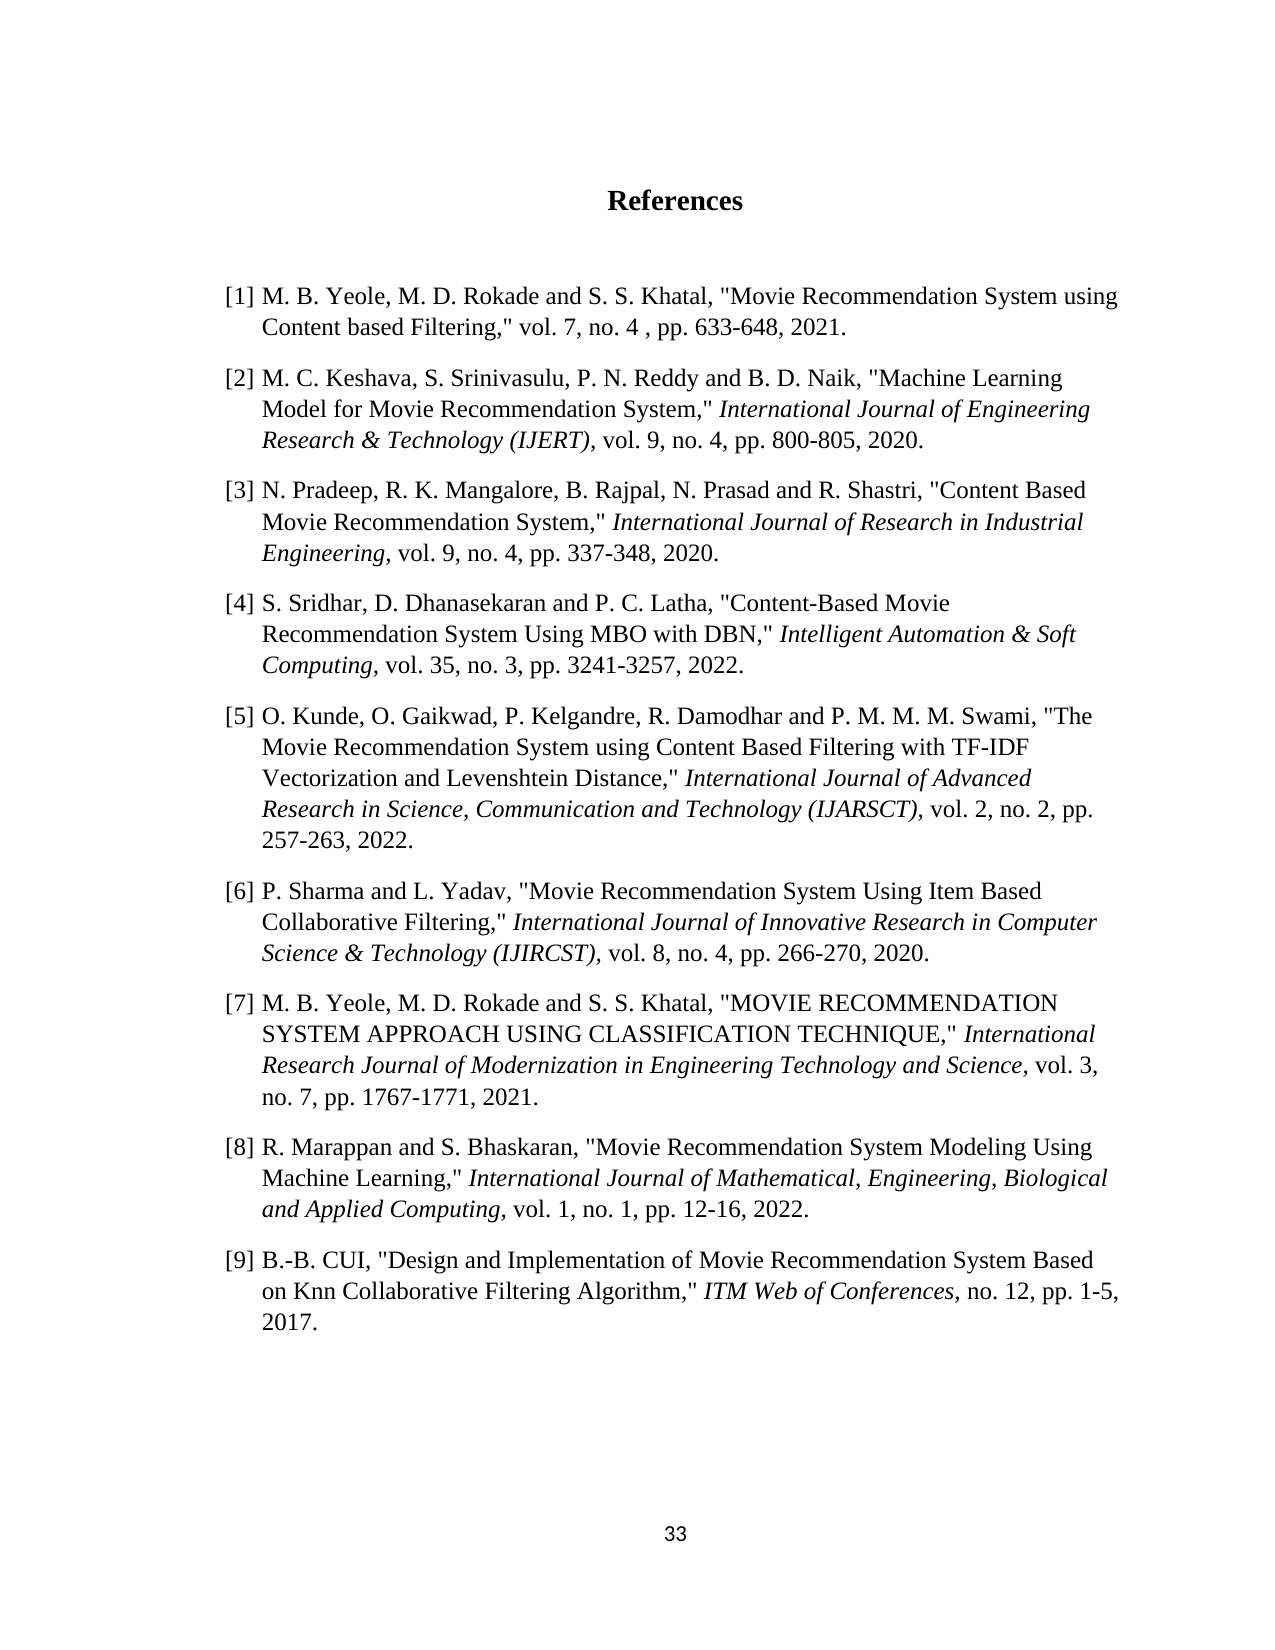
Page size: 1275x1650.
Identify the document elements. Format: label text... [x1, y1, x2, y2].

table_cell [4] [224, 587, 260, 699]
table_cell O. Kunde, O. Gaikwad, P. Kelgandre, R. Damodhar and P. M. M. M. Swami, "The Movie Recommendation System using Content Based Filtering with TF-IDF Vectorization and Levenshtein Distance," International Journal of Advanced Research in Science, Communication and Technology (IJARSCT), vol. 2, no. 2, pp. 257-263, 2022. [260, 700, 1123, 874]
table_cell [6] [224, 874, 260, 987]
table_cell [3] [224, 474, 260, 587]
table_cell R. Marappan and S. Bhaskaran, "Movie Recommendation System Modeling Using Machine Learning," International Journal of Mathematical, Engineering, Biological and Applied Computing, vol. 1, no. 1, pp. 12-16, 2022. [260, 1131, 1123, 1243]
table_cell P. Sharma and L. Yadav, "Movie Recommendation System Using Item Based Collaborative Filtering," International Journal of Innovative Research in Computer Science & Technology (IJIRCST), vol. 8, no. 4, pp. 266-270, 2020. [260, 874, 1123, 987]
table_cell [8] [224, 1131, 260, 1243]
table_cell [5] [224, 700, 260, 874]
table_cell [9] [224, 1244, 260, 1356]
table_cell M. C. Keshava, S. Srinivasulu, P. N. Reddy and B. D. Naik, "Machine Learning Model for Movie Recommendation System," International Journal of Engineering Research & Technology (IJERT), vol. 9, no. 4, pp. 800-805, 2020. [260, 361, 1123, 474]
subtitle References [225, 183, 1125, 217]
table_cell M. B. Yeole, M. D. Rokade and S. S. Khatal, "MOVIE RECOMMENDATION SYSTEM APPROACH USING CLASSIFICATION TECHNIQUE," International Research Journal of Modernization in Engineering Technology and Science, vol. 3, no. 7, pp. 1767-1771, 2021. [260, 987, 1123, 1131]
table_cell B.-B. CUI, "Design and Implementation of Movie Recommendation System Based on Knn Collaborative Filtering Algorithm," ITM Web of Conferences, no. 12, pp. 1-5, 2017. [260, 1244, 1123, 1356]
table_header M. B. Yeole, M. D. Rokade and S. S. Khatal, "Movie Recommendation System using Content based Filtering," vol. 7, no. 4 , pp. 633-648, 2021. [260, 280, 1123, 361]
table_cell N. Pradeep, R. K. Mangalore, B. Rajpal, N. Prasad and R. Shastri, "Content Based Movie Recommendation System," International Journal of Research in Industrial Engineering, vol. 9, no. 4, pp. 337-348, 2020. [260, 474, 1123, 587]
table_cell [7] [224, 987, 260, 1131]
table_header [1] [224, 280, 260, 361]
table_cell S. Sridhar, D. Dhanasekaran and P. C. Latha, "Content-Based Movie Recommendation System Using MBO with DBN," Intelligent Automation & Soft Computing, vol. 35, no. 3, pp. 3241-3257, 2022. [260, 587, 1123, 699]
table_cell [2] [224, 361, 260, 474]
